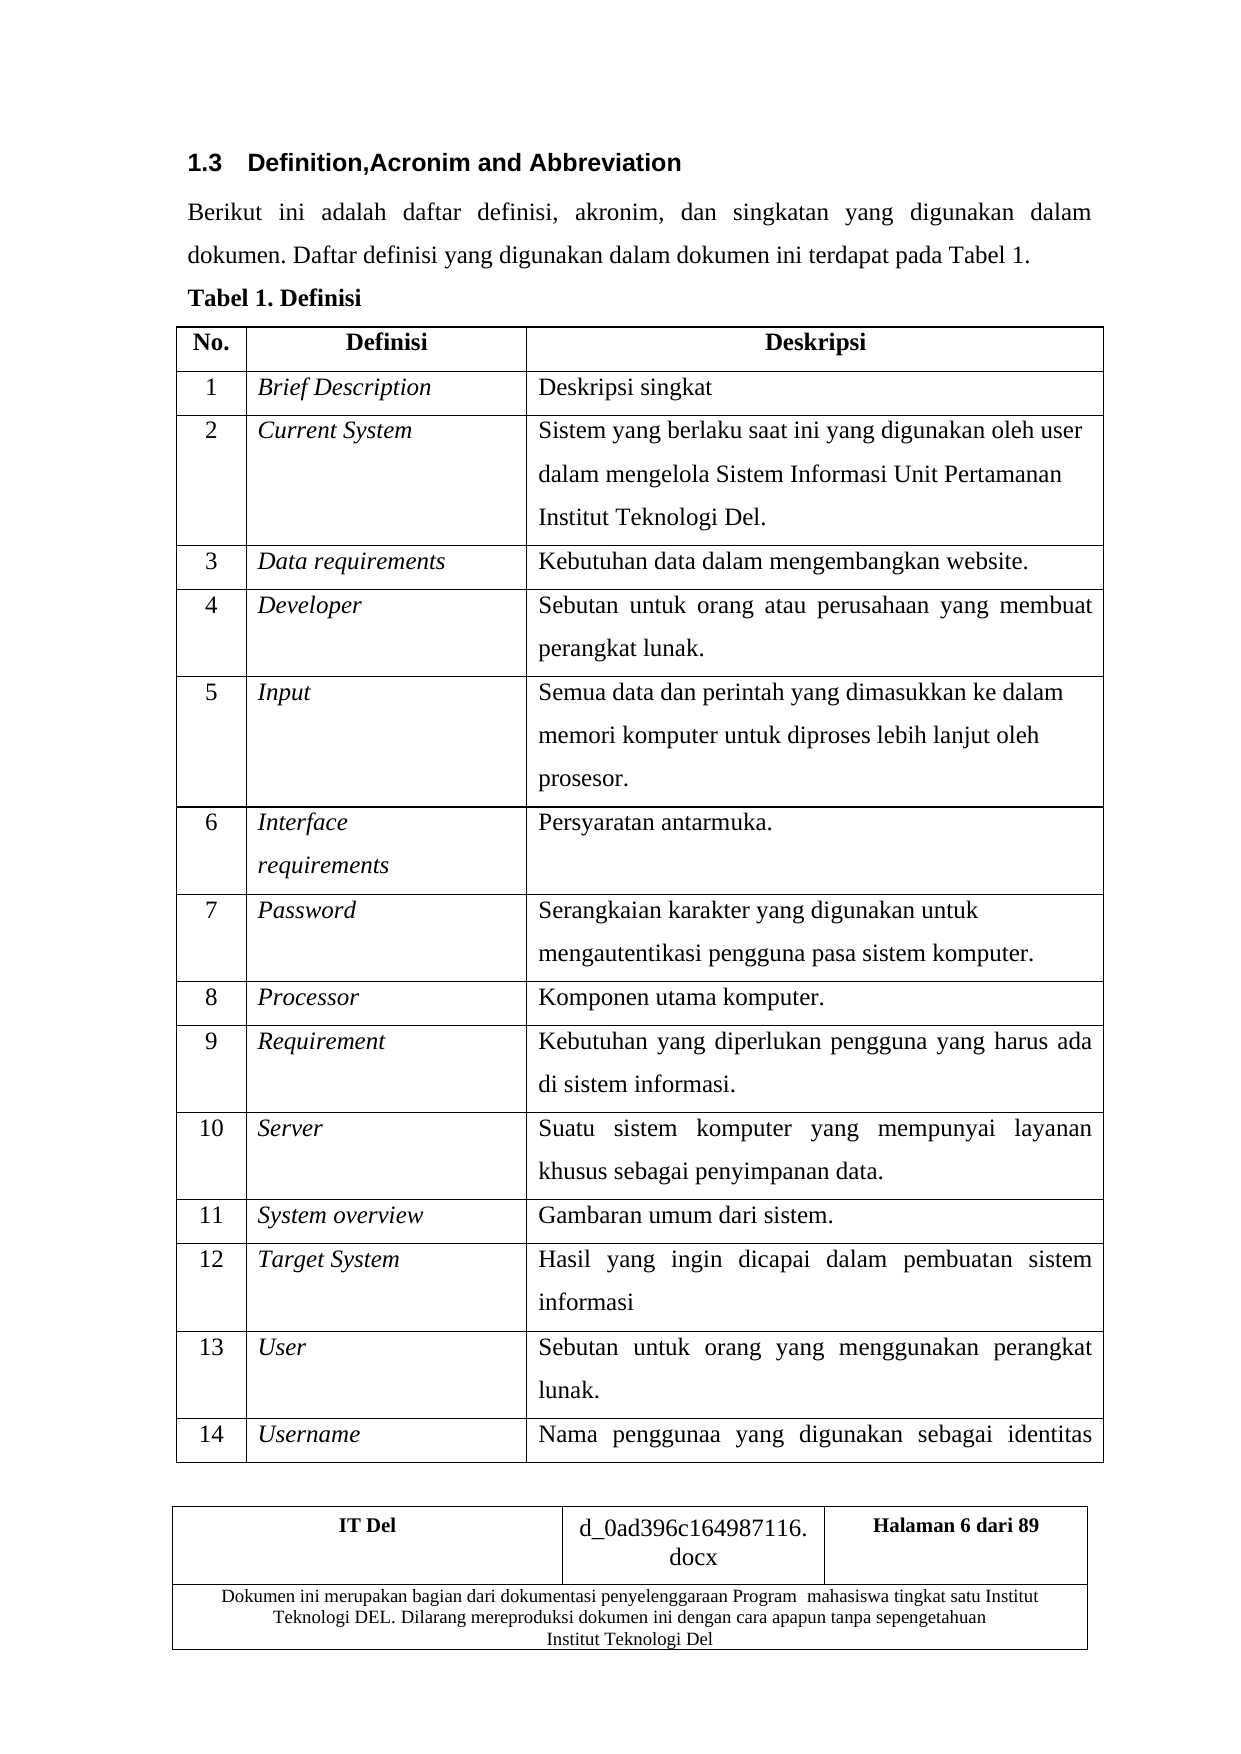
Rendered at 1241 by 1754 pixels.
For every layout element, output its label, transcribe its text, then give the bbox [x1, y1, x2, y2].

table_cell Processor [247, 982, 526, 1025]
table_cell Kebutuhan yang diperlukan pengguna yang harus ada di sistem informasi. [527, 1026, 1103, 1112]
table_cell Interface requirements [247, 808, 526, 894]
text Tabel 1. Definisi [187, 283, 1092, 312]
text Berikut ini adalah daftar definisi, akronim, dan singkatan yang digunakan dalam dokumen. Daftar definisi yang digunakan dalam dokumen ini terdapat pada Tabel 1. [187, 197, 1092, 269]
table_cell 1 [177, 372, 246, 414]
table_cell Brief Description [247, 372, 526, 414]
table_cell Hasil yang ingin dicapai dalam pembuatan sistem informasi [527, 1244, 1103, 1331]
table_header Definisi [247, 328, 526, 371]
table_cell Password [247, 895, 526, 981]
table_cell Username [247, 1419, 526, 1462]
table_cell Serangkaian karakter yang digunakan untuk mengautentikasi pengguna pasa sistem komputer. [527, 895, 1103, 981]
table_cell 6 [177, 808, 246, 894]
table_cell Developer [247, 590, 526, 676]
subtitle Definition,Acronim and Abbreviation [187, 148, 1092, 176]
table_cell Server [247, 1113, 526, 1199]
table_cell Current System [247, 416, 526, 545]
table_cell 4 [177, 590, 246, 676]
table_header No. [177, 328, 246, 371]
table_header Deskripsi [527, 328, 1103, 371]
table_cell 7 [177, 895, 246, 981]
table_cell Sistem yang berlaku saat ini yang digunakan oleh user dalam mengelola Sistem Informasi Unit Pertamanan Institut Teknologi Del. [527, 416, 1103, 545]
table_cell Semua data dan perintah yang dimasukkan ke dalam memori komputer untuk diproses lebih lanjut oleh prosesor. [527, 677, 1103, 806]
table_cell 9 [177, 1026, 246, 1112]
table_cell Sebutan untuk orang yang menggunakan perangkat lunak. [527, 1332, 1103, 1418]
table_cell 14 [177, 1419, 246, 1462]
table_cell 12 [177, 1244, 246, 1331]
table_cell 8 [177, 982, 246, 1025]
table_cell 2 [177, 416, 246, 545]
table_cell Data requirements [247, 546, 526, 589]
table_cell 5 [177, 677, 246, 806]
table_cell Gambaran umum dari sistem. [527, 1200, 1103, 1243]
table_cell 11 [177, 1200, 246, 1243]
table_cell Persyaratan antarmuka. [527, 808, 1103, 894]
table_cell Komponen utama komputer. [527, 982, 1103, 1025]
table_cell 10 [177, 1113, 246, 1199]
table_cell User [247, 1332, 526, 1418]
table_cell Kebutuhan data dalam mengembangkan website. [527, 546, 1103, 589]
table_cell System overview [247, 1200, 526, 1243]
table_cell 3 [177, 546, 246, 589]
table_cell 13 [177, 1332, 246, 1418]
table_cell Sebutan untuk orang atau perusahaan yang membuat perangkat lunak. [527, 590, 1103, 676]
table_cell Target System [247, 1244, 526, 1331]
table_cell Requirement [247, 1026, 526, 1112]
table_cell Deskripsi singkat [527, 372, 1103, 414]
table_cell Input [247, 677, 526, 806]
table_cell Suatu sistem komputer yang mempunyai layanan khusus sebagai penyimpanan data. [527, 1113, 1103, 1199]
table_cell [527, 1419, 1103, 1462]
